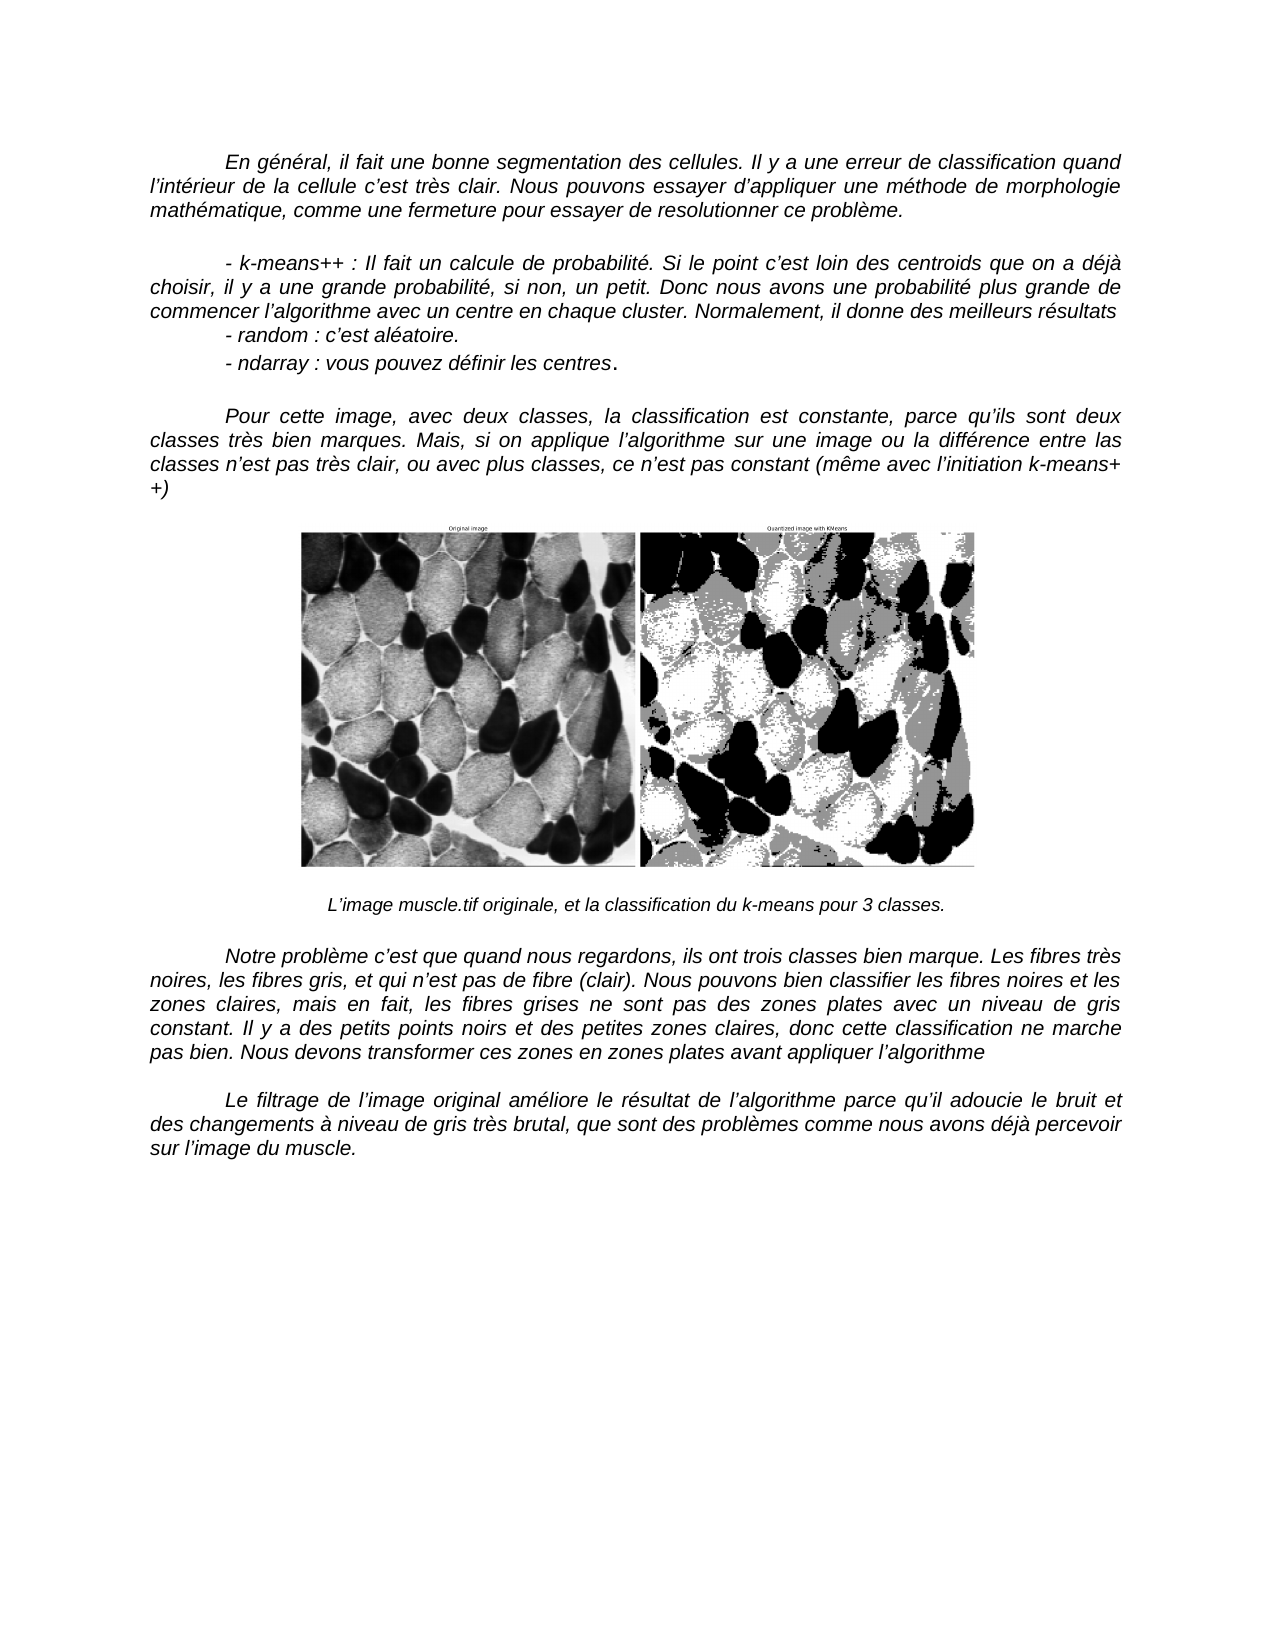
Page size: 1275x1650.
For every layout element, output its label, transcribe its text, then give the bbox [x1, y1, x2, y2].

text Le filtrage de l’image original améliore le résultat de l’algorithme parce qu’il adoucie le bruit et des changements à niveau de gris très brutal, que sont des problèmes comme nous avons déjà percevoir sur l’image du muscle. [150, 1088, 1125, 1159]
text En général, il fait une bonne segmentation des cellules. Il y a une erreur de classification quand l’intérieur de la cellule c’est très clair. Nous pouvons essayer d’appliquer une méthode de morphologie mathématique, comme une fermeture pour essayer de resolutionner ce problème. [150, 150, 1125, 222]
text L’image muscle.tif originale, et la classification du k-means pour 3 classes. [150, 893, 1125, 915]
text Pour cette image, avec deux classes, la classification est constante, parce qu’ils sont deux classes très bien marques. Mais, si on applique l’algorithme sur une image ou la différence entre las classes n’est pas très clair, ou avec plus classes, ce n’est pas constant (même avec l’initiation k-means++) [150, 404, 1125, 500]
text - k-means++ : Il fait un calcule de probabilité. Si le point c’est loin des centroids que on a déjà choisir, il y a une grande probabilité, si non, un petit. Donc nous avons une probabilité plus grande de commencer l’algorithme avec un centre en chaque cluster. Normalement, il donne des meilleurs résultats [150, 251, 1125, 322]
picture [298, 523, 977, 870]
text - random : c’est aléatoire. [150, 322, 1125, 346]
text - ndarray : vous pouvez définir les centres. [150, 346, 1125, 375]
text Notre problème c’est que quand nous regardons, ils ont trois classes bien marque. Les fibres très noires, les fibres gris, et qui n’est pas de fibre (clair). Nous pouvons bien classifier les fibres noires et les zones claires, mais en fait, les fibres grises ne sont pas des zones plates avec un niveau de gris constant. Il y a des petits points noirs et des petites zones claires, donc cette classification ne marche pas bien. Nous devons transformer ces zones en zones plates avant appliquer l’algorithme [150, 944, 1125, 1064]
